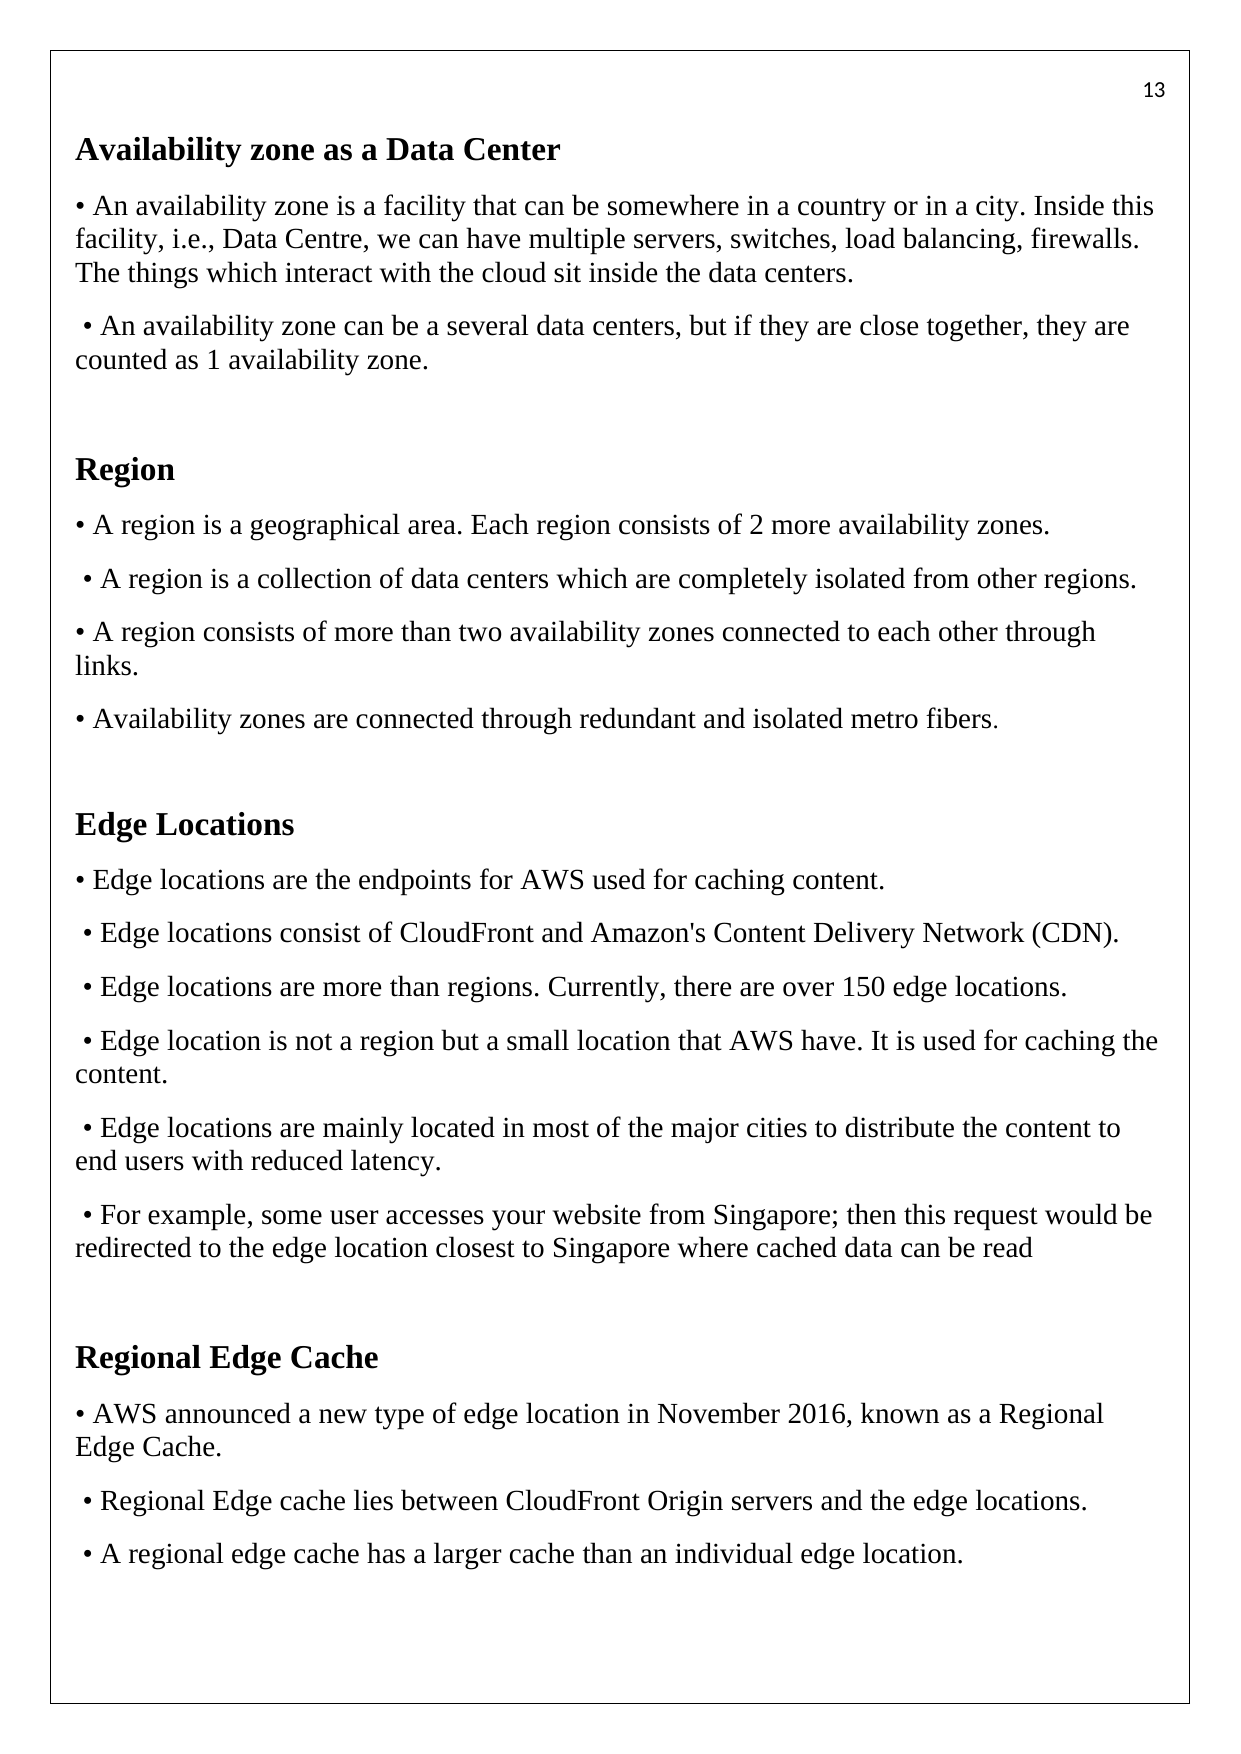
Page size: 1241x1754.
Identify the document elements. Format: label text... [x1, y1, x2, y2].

text • Edge locations are more than regions. Currently, there are over 150 edge locations. [75, 969, 1165, 1003]
text • Edge locations consist of CloudFront and Amazon's Content Delivery Network (CDN). [75, 916, 1165, 949]
text • Edge location is not a region but a small location that AWS have. It is used for caching the content. [75, 1023, 1165, 1090]
text • An availability zone is a facility that can be somewhere in a country or in a city. Inside this facility, i.e., Data Centre, we can have multiple servers, switches, load balancing, firewalls. The things which interact with the cloud sit inside the data centers. [75, 188, 1165, 288]
text • A regional edge cache has a larger cache than an individual edge location. [75, 1536, 1165, 1570]
text Region [75, 449, 1165, 487]
text • A region is a collection of data centers which are completely isolated from other regions. [75, 561, 1165, 594]
text • A region consists of more than two availability zones connected to each other through links. [75, 614, 1165, 681]
text • Edge locations are mainly located in most of the major cities to distribute the content to end users with reduced latency. [75, 1110, 1165, 1177]
text Regional Edge Cache [75, 1337, 1165, 1376]
text • A region is a geographical area. Each region consists of 2 more availability zones. [75, 507, 1165, 541]
text • Edge locations are the endpoints for AWS used for caching content. [75, 862, 1165, 896]
text • AWS announced a new type of edge location in November 2016, known as a Regional Edge Cache. [75, 1396, 1165, 1463]
text • Regional Edge cache lies between CloudFront Origin servers and the edge locations. [75, 1483, 1165, 1516]
text • Availability zones are connected through redundant and isolated metro fibers. [75, 701, 1165, 735]
text Edge Locations [75, 804, 1165, 842]
text • An availability zone can be a several data centers, but if they are close together, they are counted as 1 availability zone. [75, 308, 1165, 375]
text Availability zone as a Data Center [75, 129, 1165, 168]
text • For example, some user accesses your website from Singapore; then this request would be redirected to the edge location closest to Singapore where cached data can be read [75, 1197, 1165, 1264]
